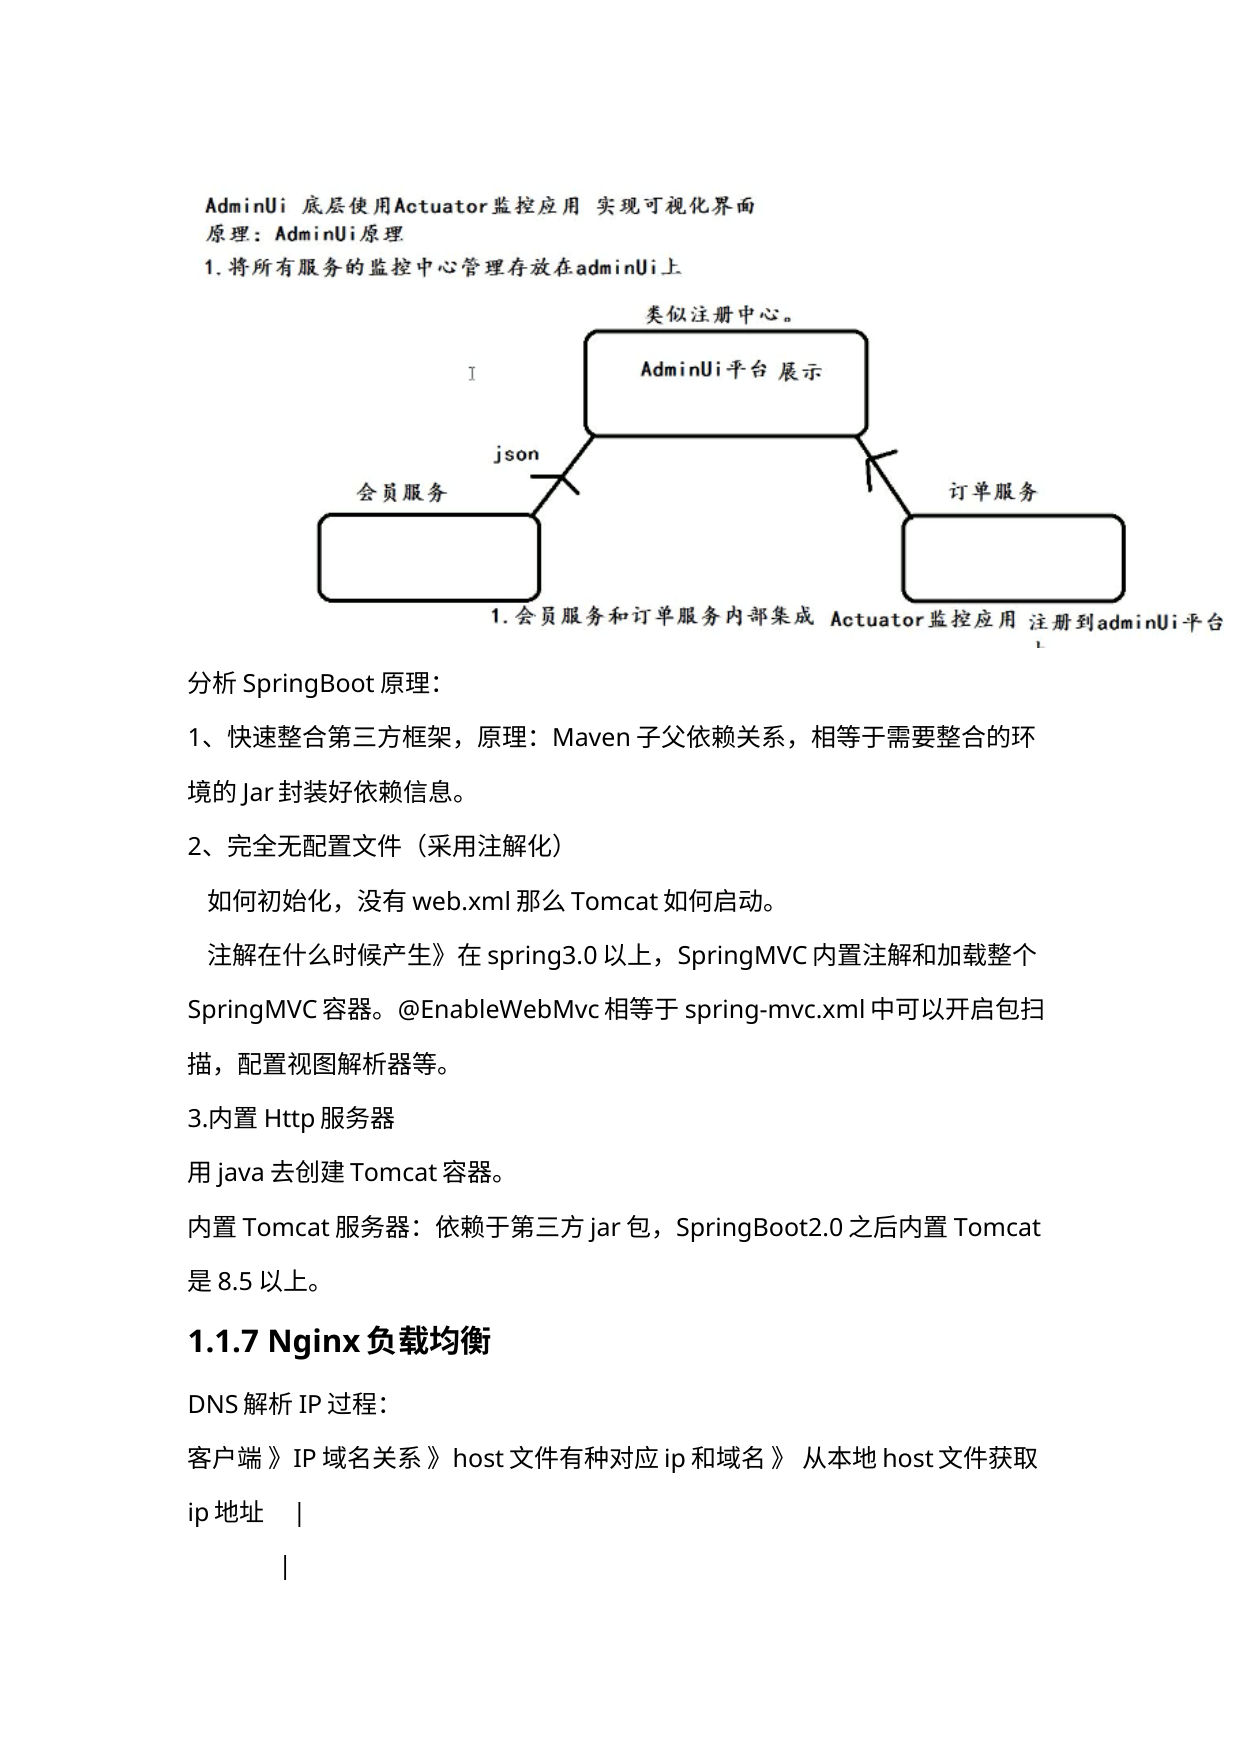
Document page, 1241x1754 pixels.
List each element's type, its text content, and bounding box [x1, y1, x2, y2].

list | [187, 1547, 1053, 1581]
list 快速整合第三方框架，原理：Maven子父依赖关系，相等于需要整合的环境的Jar封装好依赖信息。 [187, 718, 1053, 808]
list 完全无配置文件（采用注解化） [187, 827, 1053, 863]
list DNS解析IP过程： [187, 1384, 1053, 1420]
list 如何初始化，没有web.xml那么Tomcat如何启动。 [187, 881, 1053, 917]
list 客户端 》IP域名关系 》host文件有种对应ip和域名 》 从本地host文件获取ip地址 | [187, 1438, 1053, 1529]
list 3.内置Http服务器 [187, 1098, 1053, 1135]
list 用java去创建Tomcat容器。 [187, 1153, 1053, 1189]
picture [187, 162, 1234, 648]
list 注解在什么时候产生》在spring3.0以上，SpringMVC内置注解和加载整个SpringMVC容器。@EnableWebMvc相等于spring-mvc.xml中可以开启包扫描，配置视图解析器等。 [187, 935, 1053, 1080]
list 内置Tomcat服务器：依赖于第三方jar包，SpringBoot2.0之后内置Tomcat是8.5以上。 [187, 1207, 1053, 1298]
list 分析SpringBoot原理： [187, 663, 1053, 700]
text 1.1.7 Nginx负载均衡 [187, 1316, 1053, 1361]
